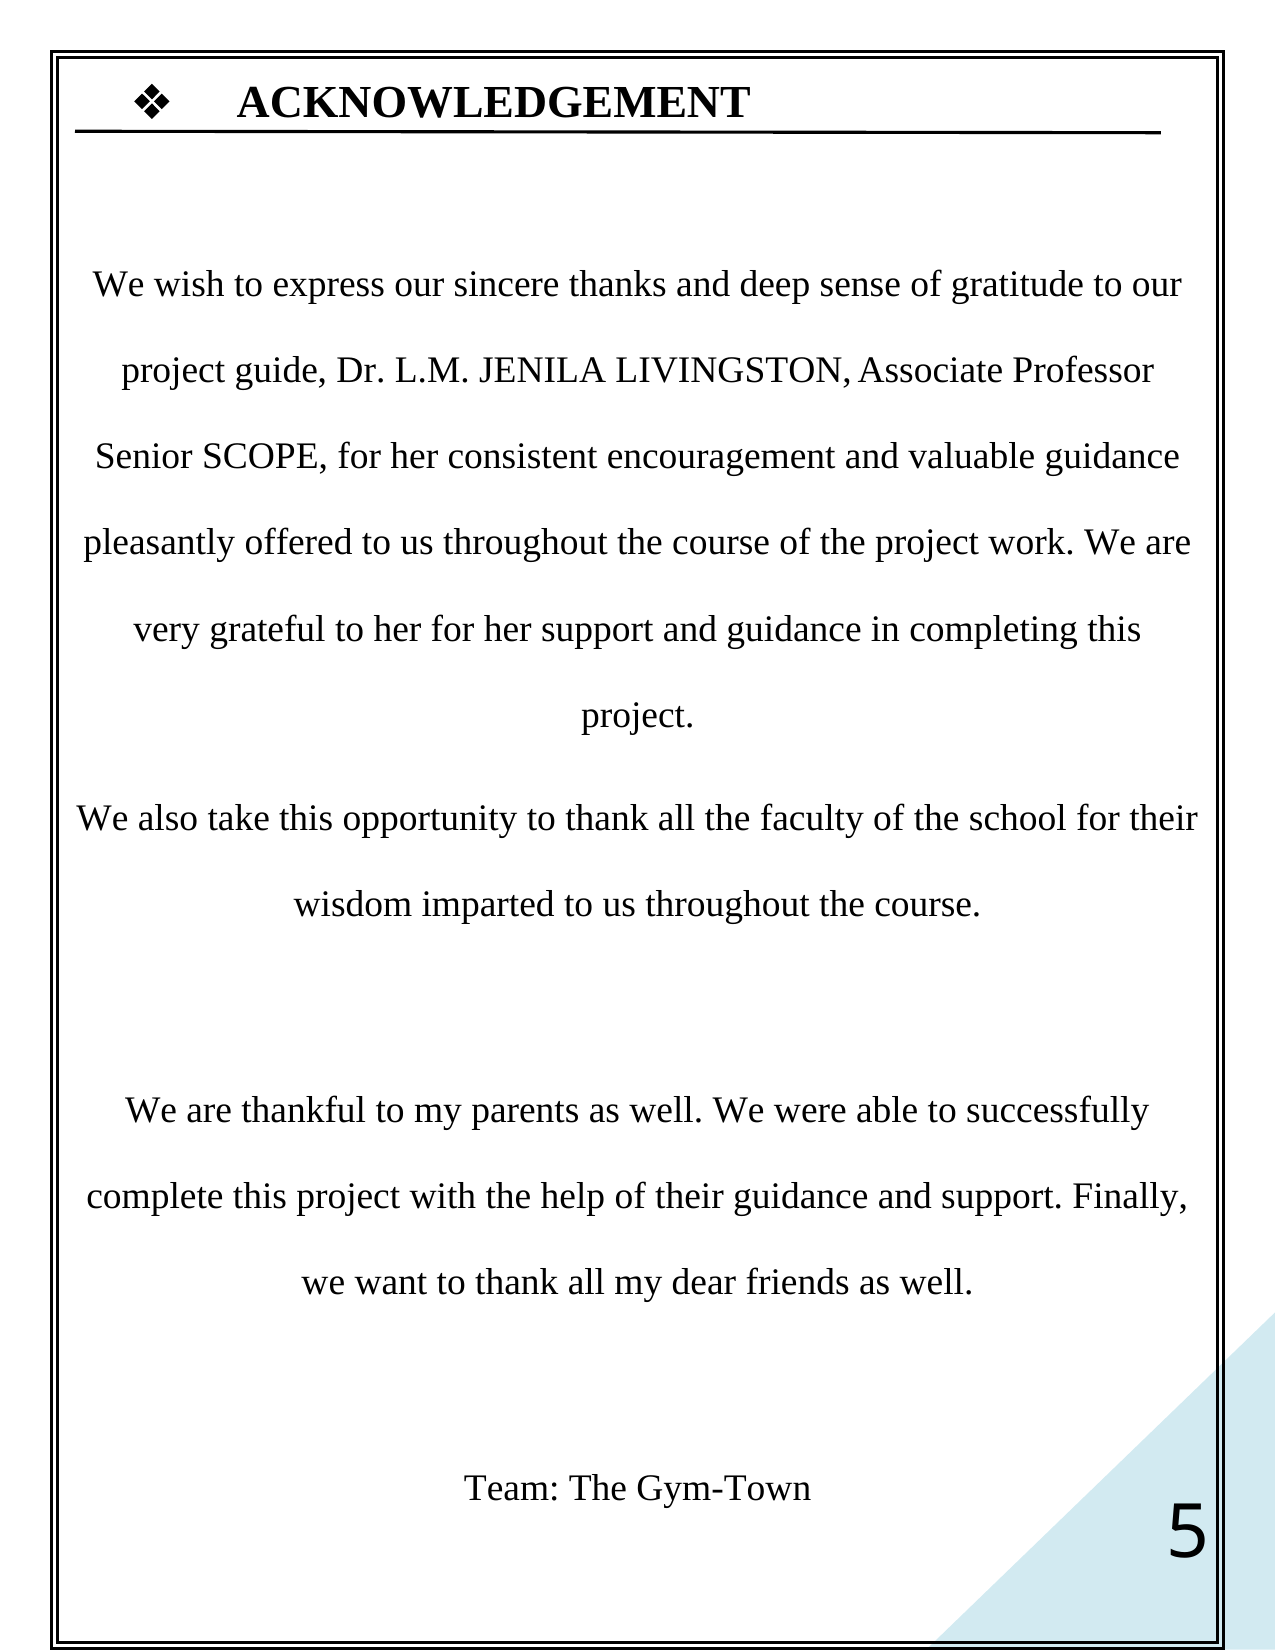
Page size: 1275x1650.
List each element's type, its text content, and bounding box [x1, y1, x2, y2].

text Team: The Gym-Town [75, 1466, 1200, 1509]
text We are thankful to my parents as well. We were able to successfully complete this project with the help of their guidance and support. Finally, we want to thank all my dear friends as well. [75, 1087, 1200, 1303]
text We also take this opportunity to thank all the faculty of the school for their wisdom imparted to us throughout the course. [75, 795, 1200, 924]
list ACKNOWLEDGEMENT [131, 75, 1200, 128]
text We wish to express our sincere thanks and deep sense of gratitude to our project guide, Dr. L.M. JENILA LIVINGSTON, Associate Professor Senior SCOPE, for her consistent encouragement and valuable guidance pleasantly offered to us throughout the course of the project work. We are very grateful to her for her support and guidance in completing this project. [75, 261, 1200, 735]
